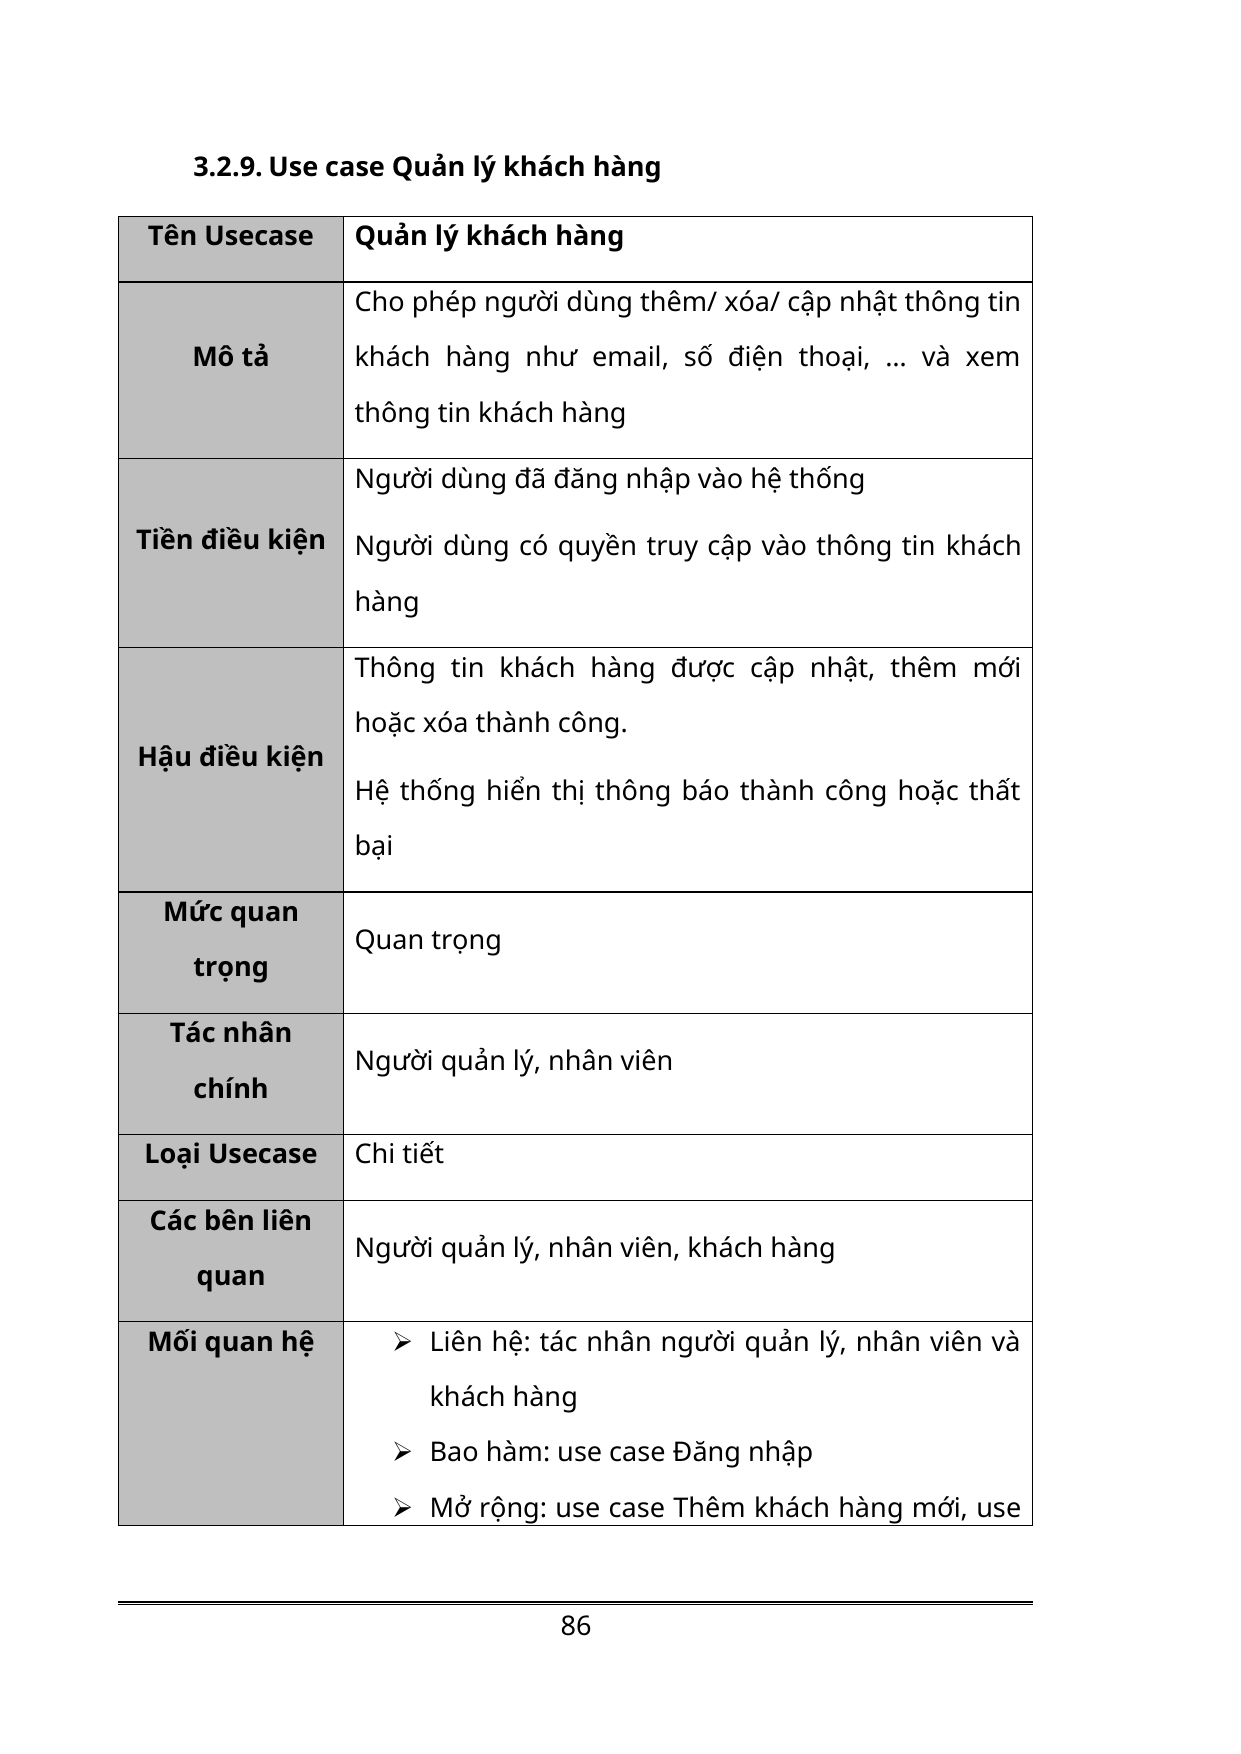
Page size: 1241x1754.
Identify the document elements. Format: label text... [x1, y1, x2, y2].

table_cell Tiền điều kiện [119, 459, 343, 647]
table_cell Mức quan trọng [119, 893, 343, 1013]
table_cell Mô tả [119, 283, 343, 458]
table_cell Chi tiết [344, 1135, 1032, 1200]
table_cell Người quản lý, nhân viên [344, 1014, 1032, 1134]
table_header Tên Usecase [119, 217, 343, 281]
table_cell Người dùng đã đăng nhập vào hệ thống Người dùng có quyền truy cập vào thông tin khách hàng [344, 459, 1032, 647]
table_cell Loại Usecase [119, 1135, 343, 1200]
table_header Quản lý khách hàng [344, 217, 1032, 281]
table_cell Quan trọng [344, 893, 1032, 1013]
table_cell Thông tin khách hàng được cập nhật, thêm mới hoặc xóa thành công. Hệ thống hiển thị thông báo thành công hoặc thất bại [344, 648, 1032, 891]
table_cell Cho phép người dùng thêm/ xóa/ cập nhật thông tin khách hàng như email, số điện thoại, … và xem thông tin khách hàng [344, 283, 1032, 458]
subtitle Use case Quản lý khách hàng [193, 148, 1033, 184]
table_cell Mối quan hệ [119, 1322, 343, 1525]
table_cell Người quản lý, nhân viên, khách hàng [344, 1201, 1032, 1321]
table_cell Hậu điều kiện [119, 648, 343, 891]
table_cell Các bên liên quan [119, 1201, 343, 1321]
table_cell Tác nhân chính [119, 1014, 343, 1134]
